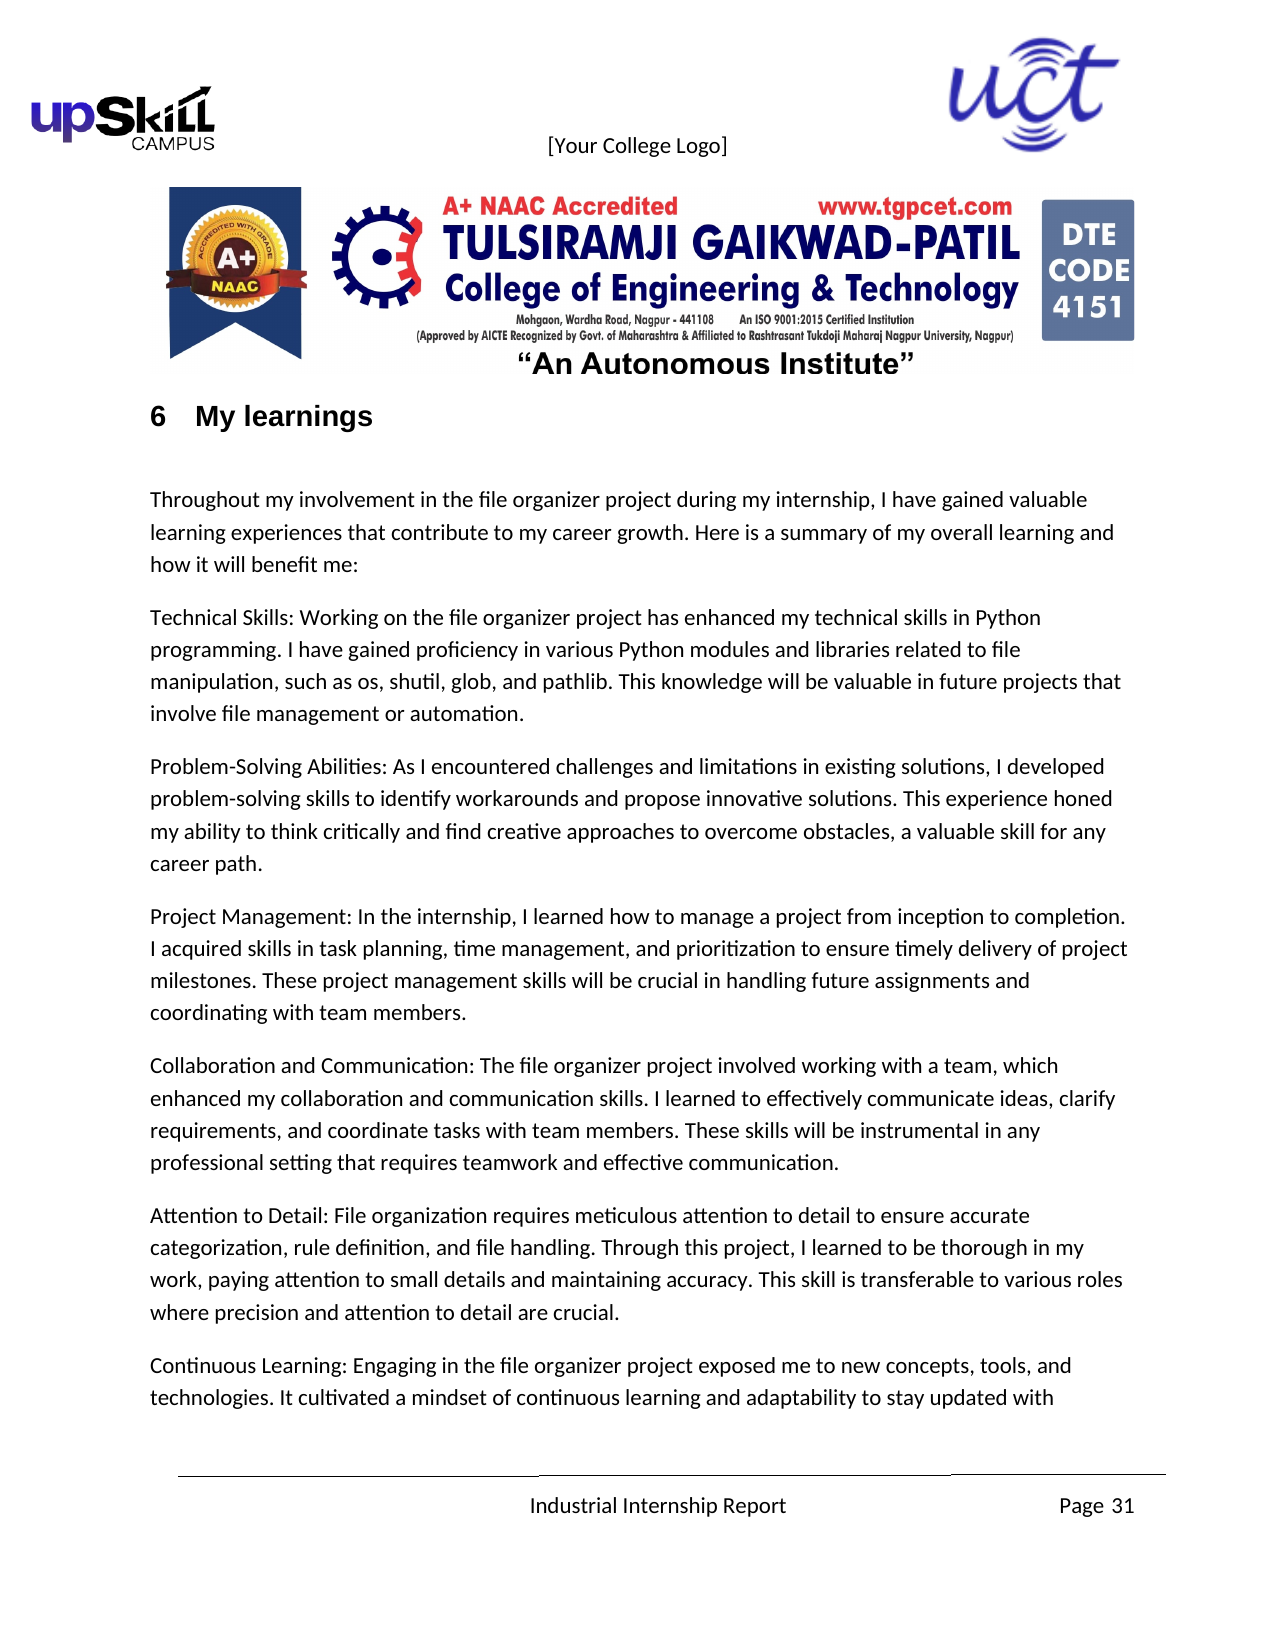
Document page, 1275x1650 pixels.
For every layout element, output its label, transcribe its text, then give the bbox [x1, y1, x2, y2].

text Attention to Detail: File organization requires meticulous attention to detail to ensure accurate categorization, rule definition, and file handling. Through this project, I learned to be thorough in my work, paying attention to small details and maintaining accuracy. This skill is transferable to various roles where precision and attention to detail are crucial. [150, 1201, 1134, 1326]
text Project Management: In the internship, I learned how to manage a project from inception to completion. I acquired skills in task planning, time management, and prioritization to ensure timely delivery of project milestones. These project management skills will be crucial in handling future assignments and coordinating with team members. [150, 902, 1134, 1027]
text Throughout my involvement in the file organizer project during my internship, I have gained valuable learning experiences that contribute to my career growth. Here is a summary of my overall learning and how it will benefit me: [150, 485, 1134, 578]
text Continuous Learning: Engaging in the file organizer project exposed me to new concepts, tools, and technologies. It cultivated a mindset of continuous learning and adaptability to stay updated with [150, 1351, 1134, 1411]
text Problem-Solving Abilities: As I encountered challenges and limitations in existing solutions, I developed problem-solving skills to identify workarounds and propose innovative solutions. This experience honed my ability to think critically and find creative approaches to overcome obstacles, a valuable skill for any career path. [150, 752, 1134, 877]
text Technical Skills: Working on the file organizer project has enhanced my technical skills in Python programming. I have gained proficiency in various Python modules and libraries related to file manipulation, such as os, shutil, glob, and pathlib. This knowledge will be valuable in future projects that involve file management or automation. [150, 603, 1134, 727]
picture [946, 28, 1125, 154]
picture [0, 73, 246, 154]
picture [150, 187, 1135, 374]
subtitle My learnings [150, 399, 1134, 432]
text Collaboration and Communication: The file organizer project involved working with a team, which enhanced my collaboration and communication skills. I learned to effectively communicate ideas, clarify requirements, and coordinate tasks with team members. These skills will be instrumental in any professional setting that requires teamwork and effective communication. [150, 1052, 1134, 1176]
